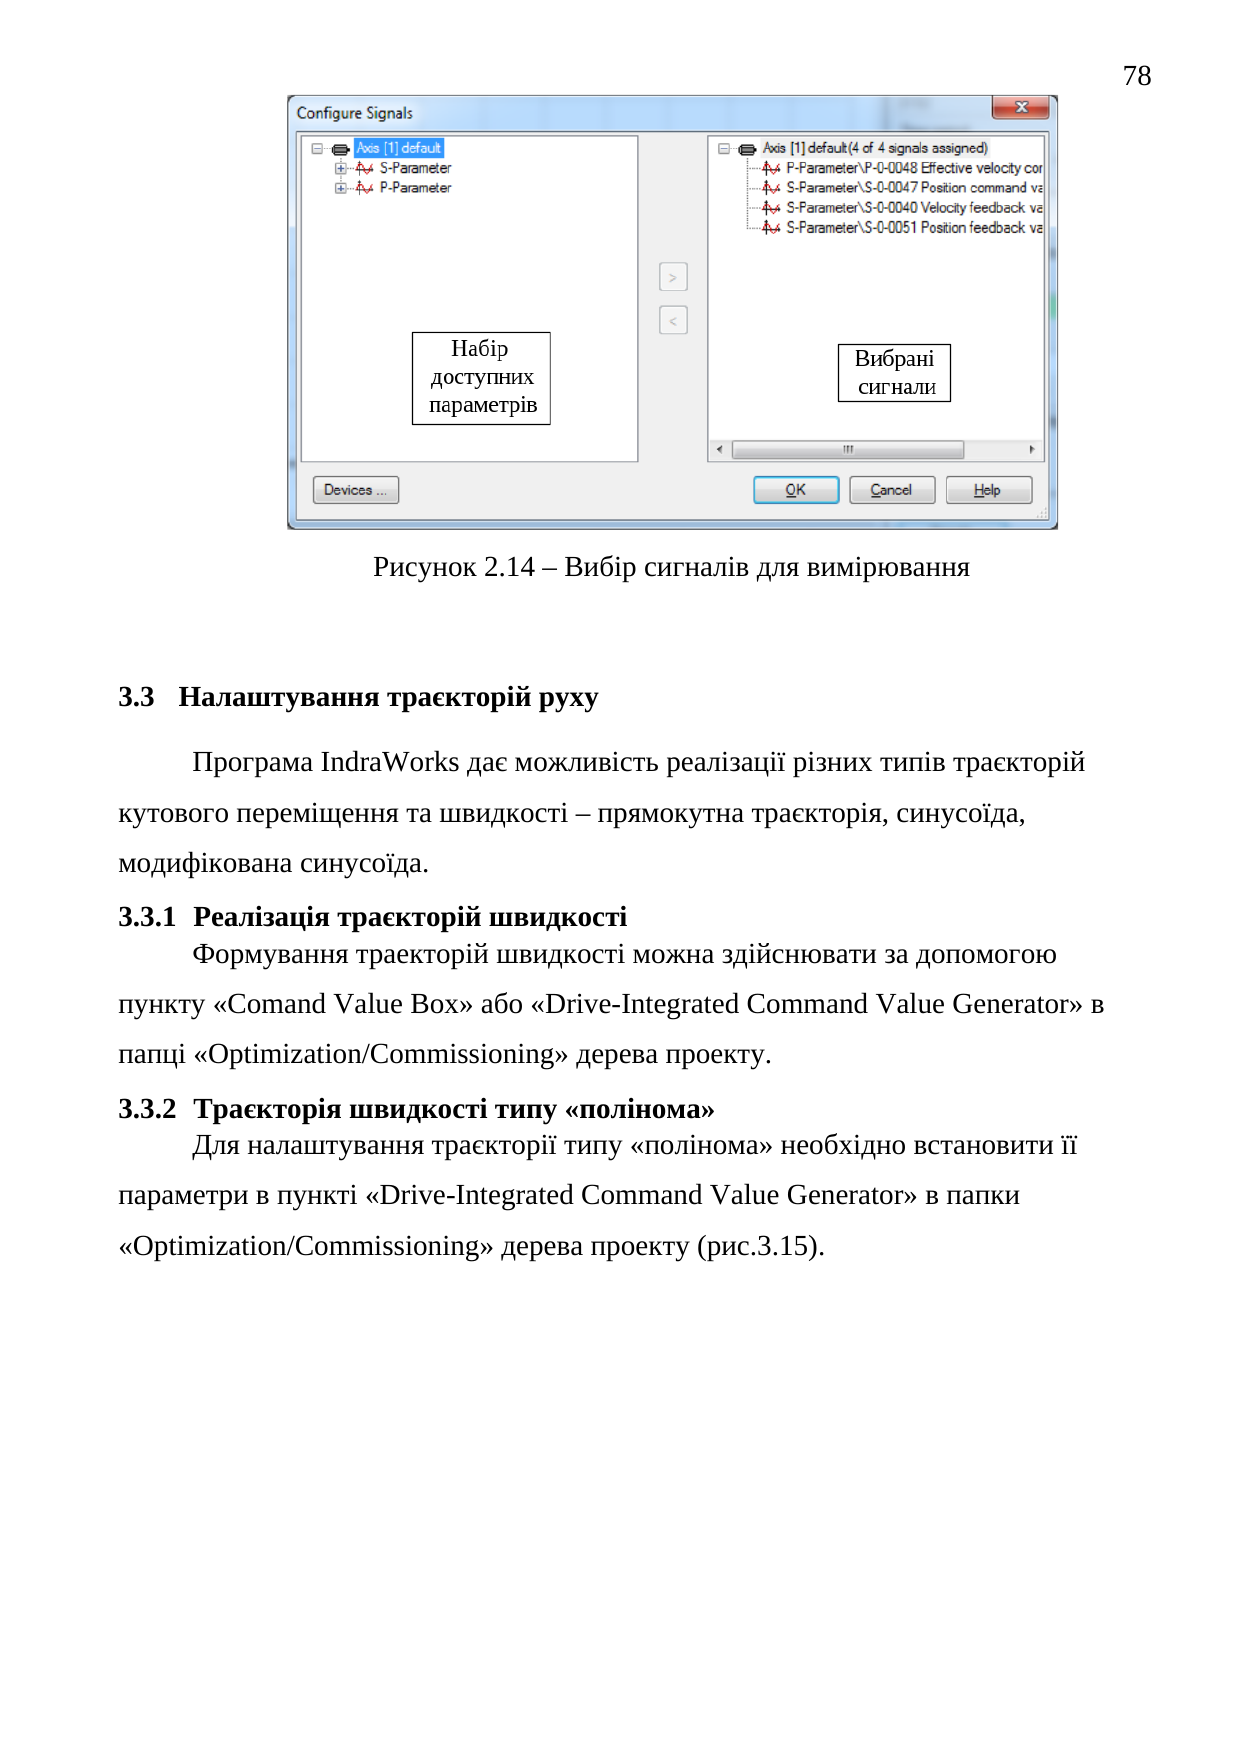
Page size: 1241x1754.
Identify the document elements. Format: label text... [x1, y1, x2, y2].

text Рисунок 2.14 – Вибір сигналів для вимірювання [118, 549, 1152, 583]
text Для налаштування траєкторії типу «полінома» необхідно встановити її параметри в пункті «Drive-Integrated Command Value Generator» в папки «Optimization/Commissioning» дерева проекту (рис.3.15). [118, 1127, 1152, 1261]
text Програма IndraWorks дає можливість реалізації різних типів траєкторій кутового переміщення та швидкості – прямокутна траєкторія, синусоїда, модифікована синусоїда. [118, 744, 1152, 879]
subtitle 3.3 Налаштування траєкторій руху [118, 679, 1152, 713]
text Формування траекторій швидкості можна здійснювати за допомогою пункту «Comand Value Box» або «Drive-Integrated Command Value Generator» в папці «Optimization/Commissioning» дерева проекту. [118, 936, 1152, 1070]
subtitle 3.3.1 Реалізація траєкторій швидкості [118, 899, 1152, 933]
subtitle 3.3.2 Траєкторія швидкості типу «полінома» [118, 1091, 1152, 1124]
